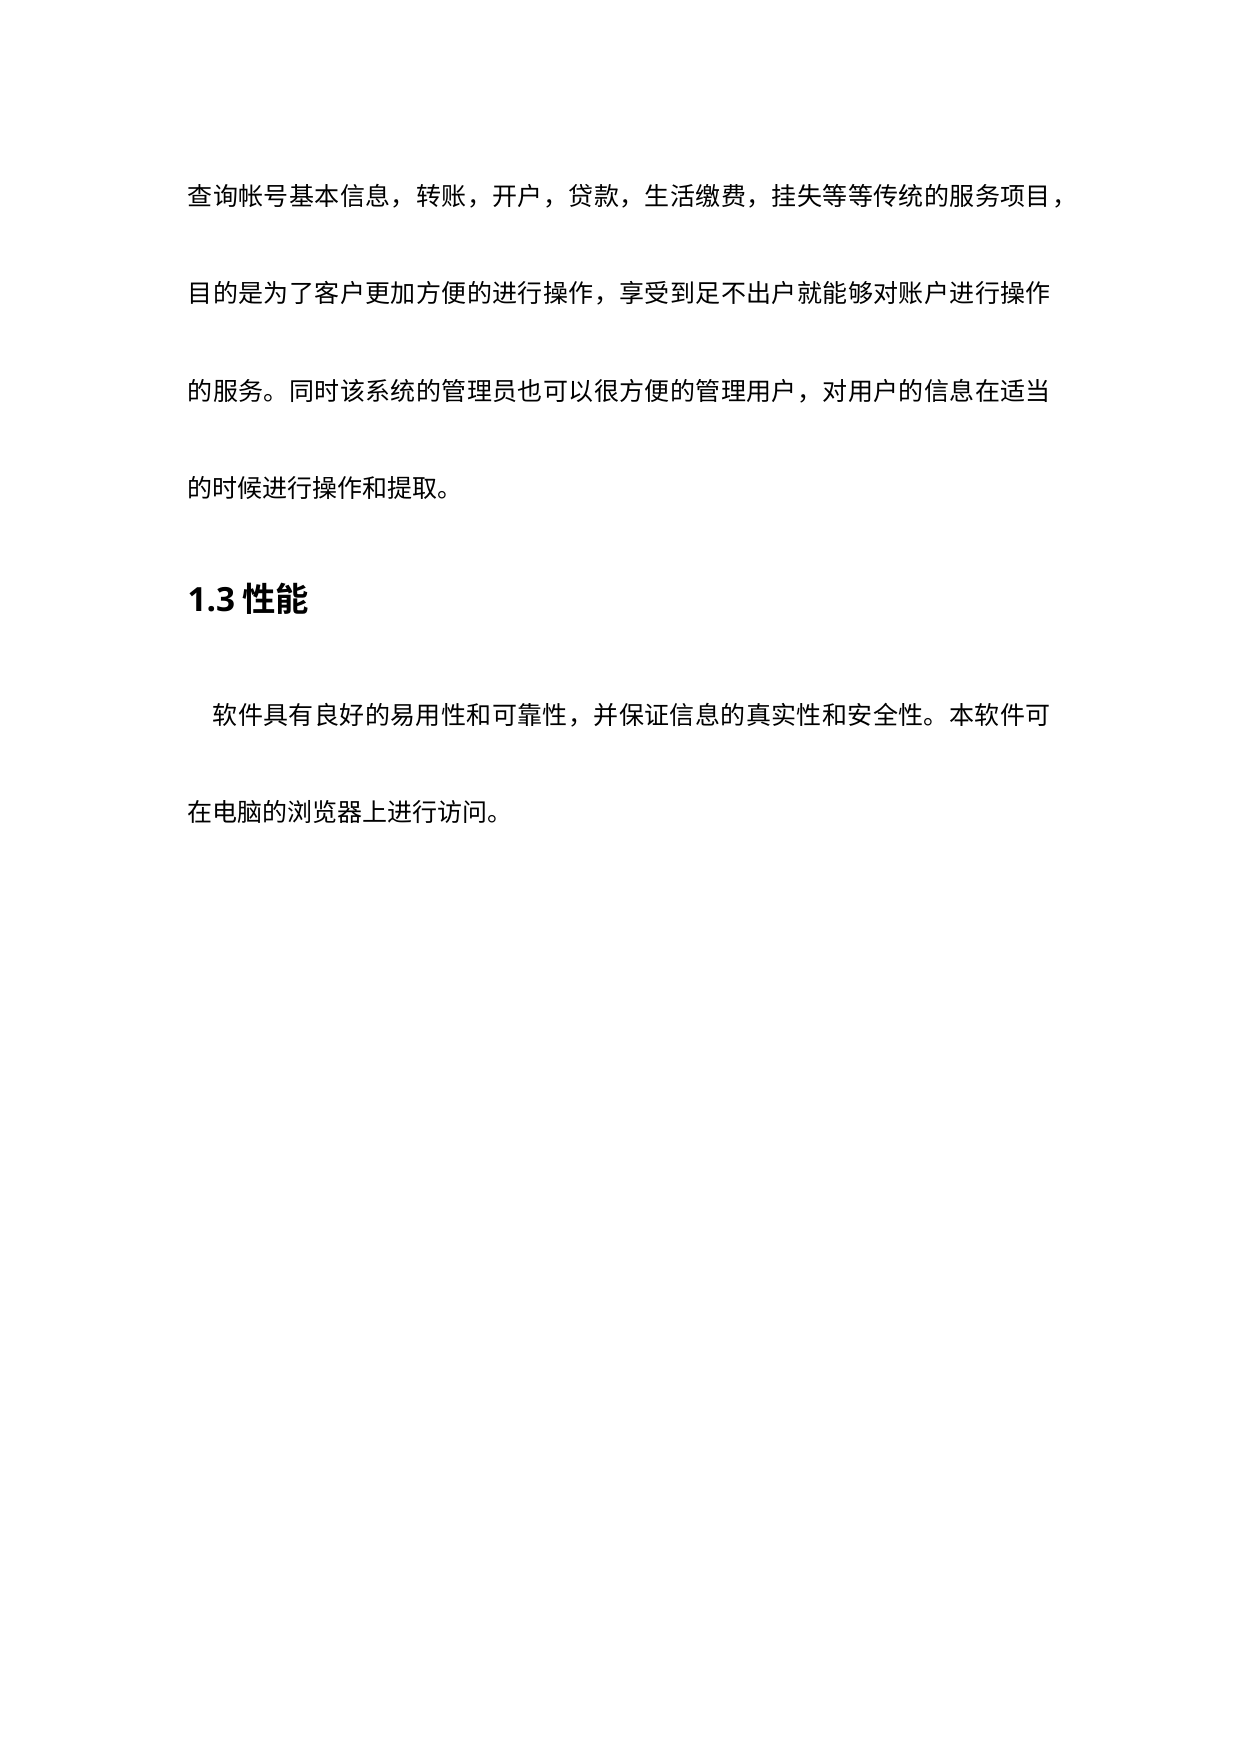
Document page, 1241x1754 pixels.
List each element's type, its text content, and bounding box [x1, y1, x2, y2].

subtitle 1.3性能 [187, 565, 1053, 630]
text 软件具有良好的易用性和可靠性，并保证信息的真实性和安全性。本软件可在电脑的浏览器上进行访问。 [187, 681, 1053, 843]
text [187, 162, 1053, 519]
